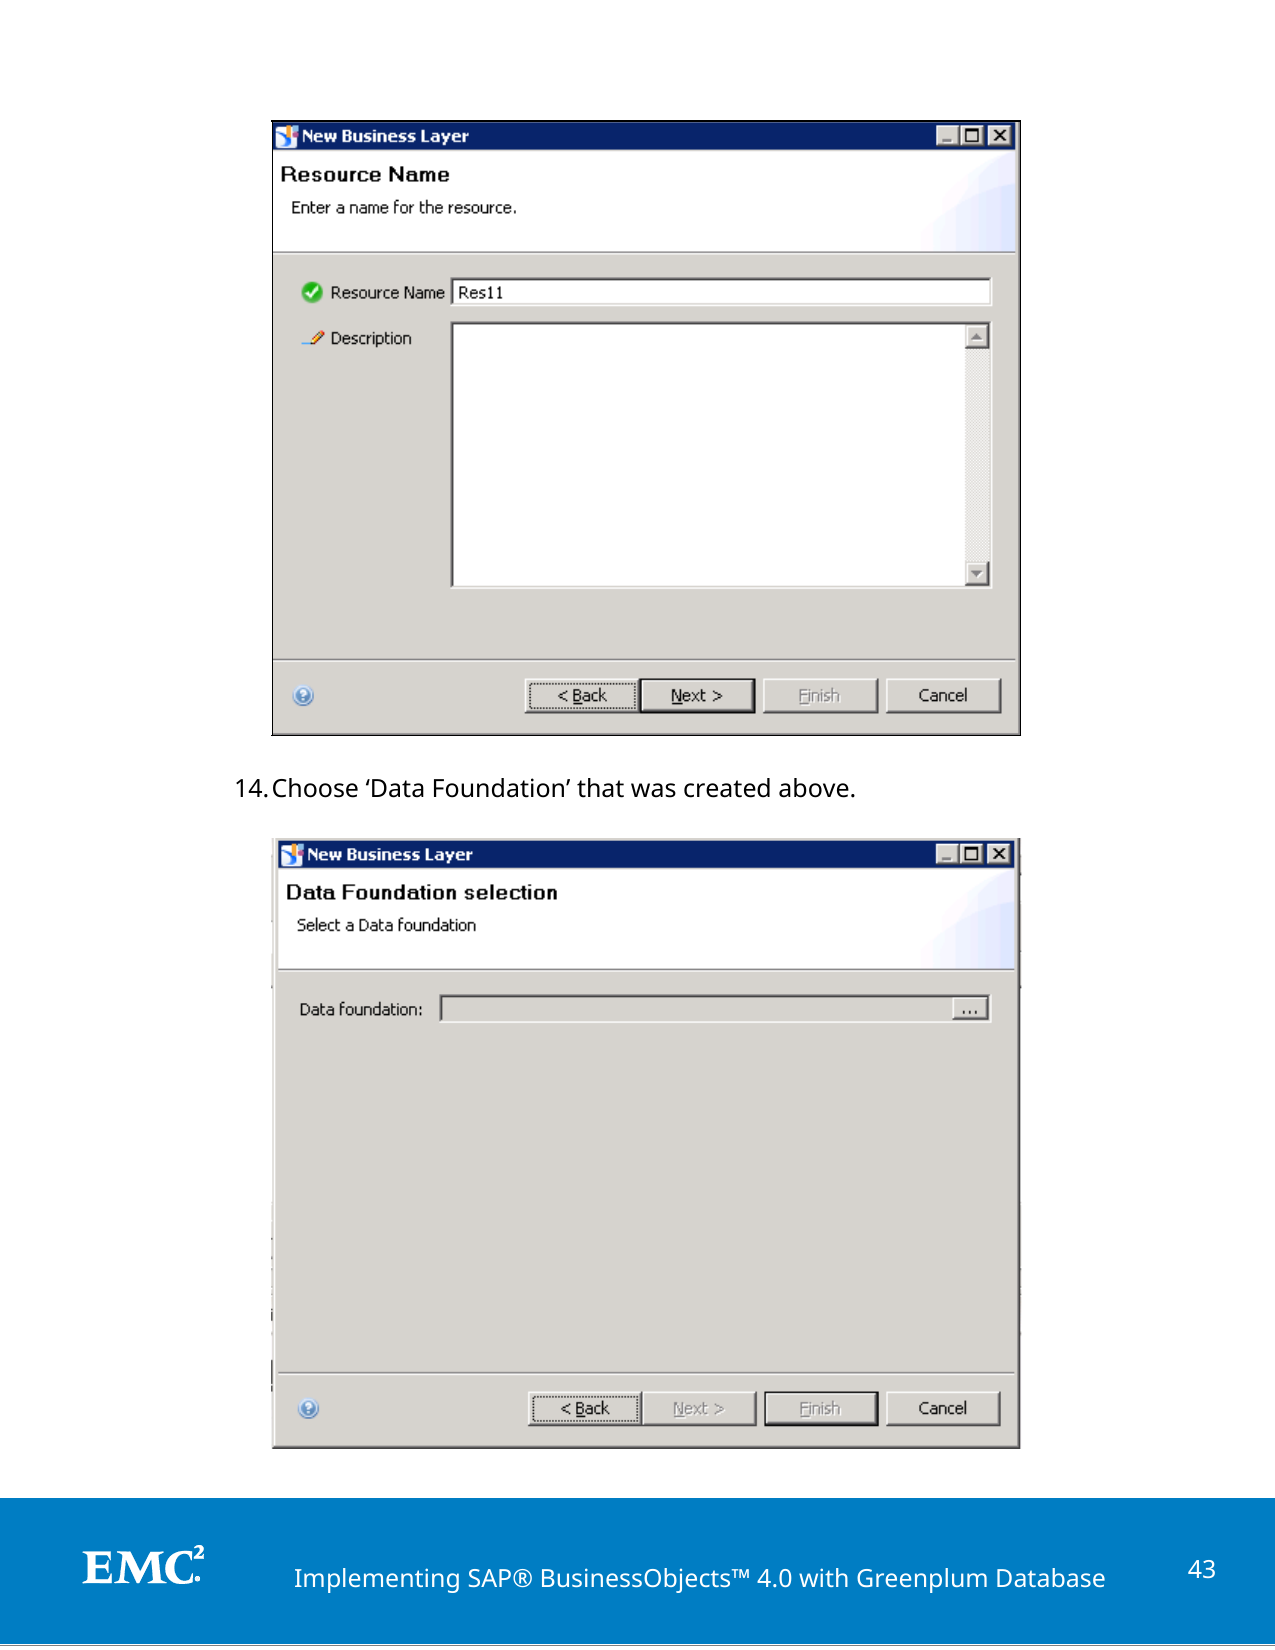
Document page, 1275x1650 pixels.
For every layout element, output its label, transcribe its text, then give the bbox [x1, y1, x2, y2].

list Choose ‘Data Foundation’ that was created above. [234, 771, 1200, 804]
picture [273, 122, 1020, 735]
picture [271, 838, 1022, 1449]
